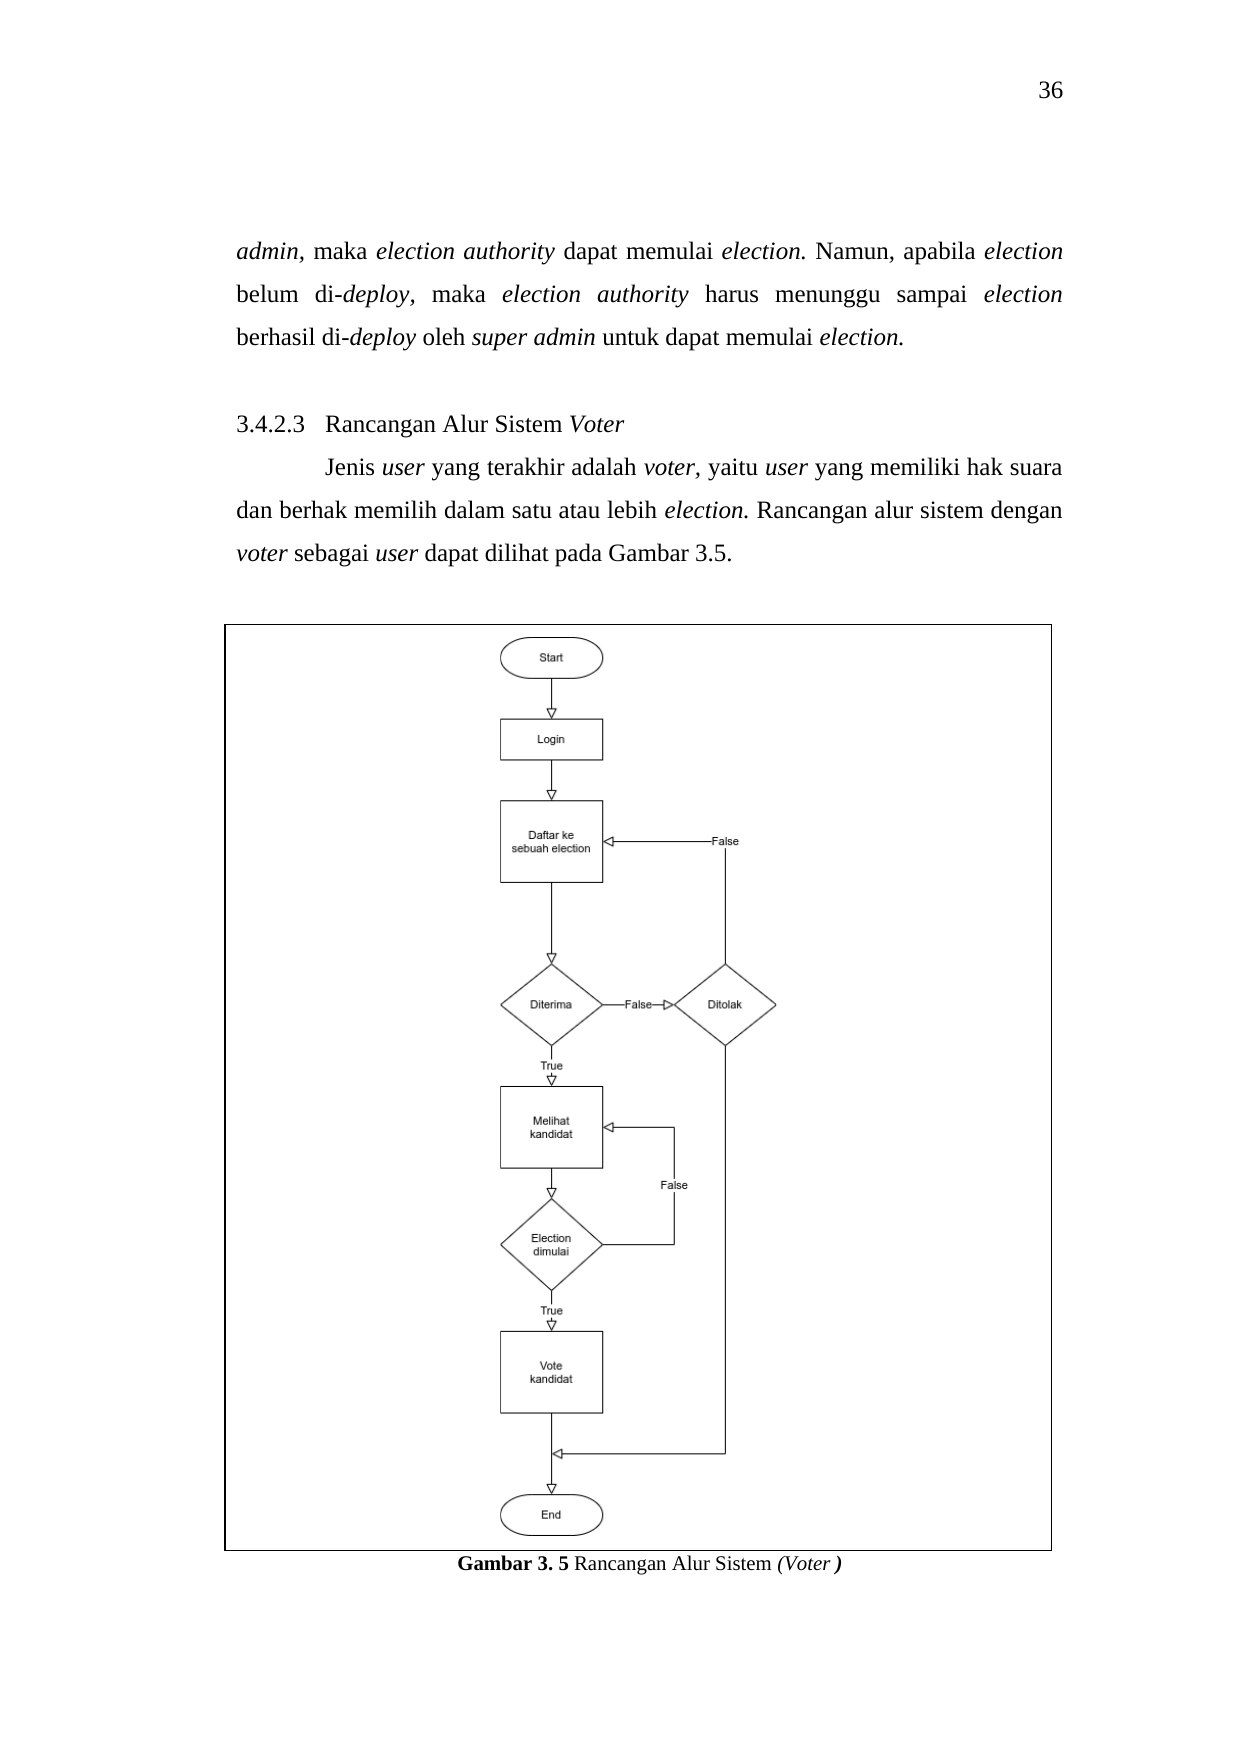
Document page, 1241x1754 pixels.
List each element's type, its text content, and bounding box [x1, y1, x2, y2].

text Jenis user yang terakhir adalah voter, yaitu user yang memiliki hak suara dan berhak memilih dalam satu atau lebih election. Rancangan alur sistem dengan voter sebagai user dapat dilihat pada Gambar 3.5. [236, 452, 1063, 567]
list Rancangan Alur Sistem Voter [236, 409, 1063, 437]
table_header [226, 625, 1051, 1550]
picture [500, 637, 777, 1536]
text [236, 236, 1063, 351]
text Gambar 3. 5 Rancangan Alur Sistem (Voter ) [236, 1551, 1063, 1575]
